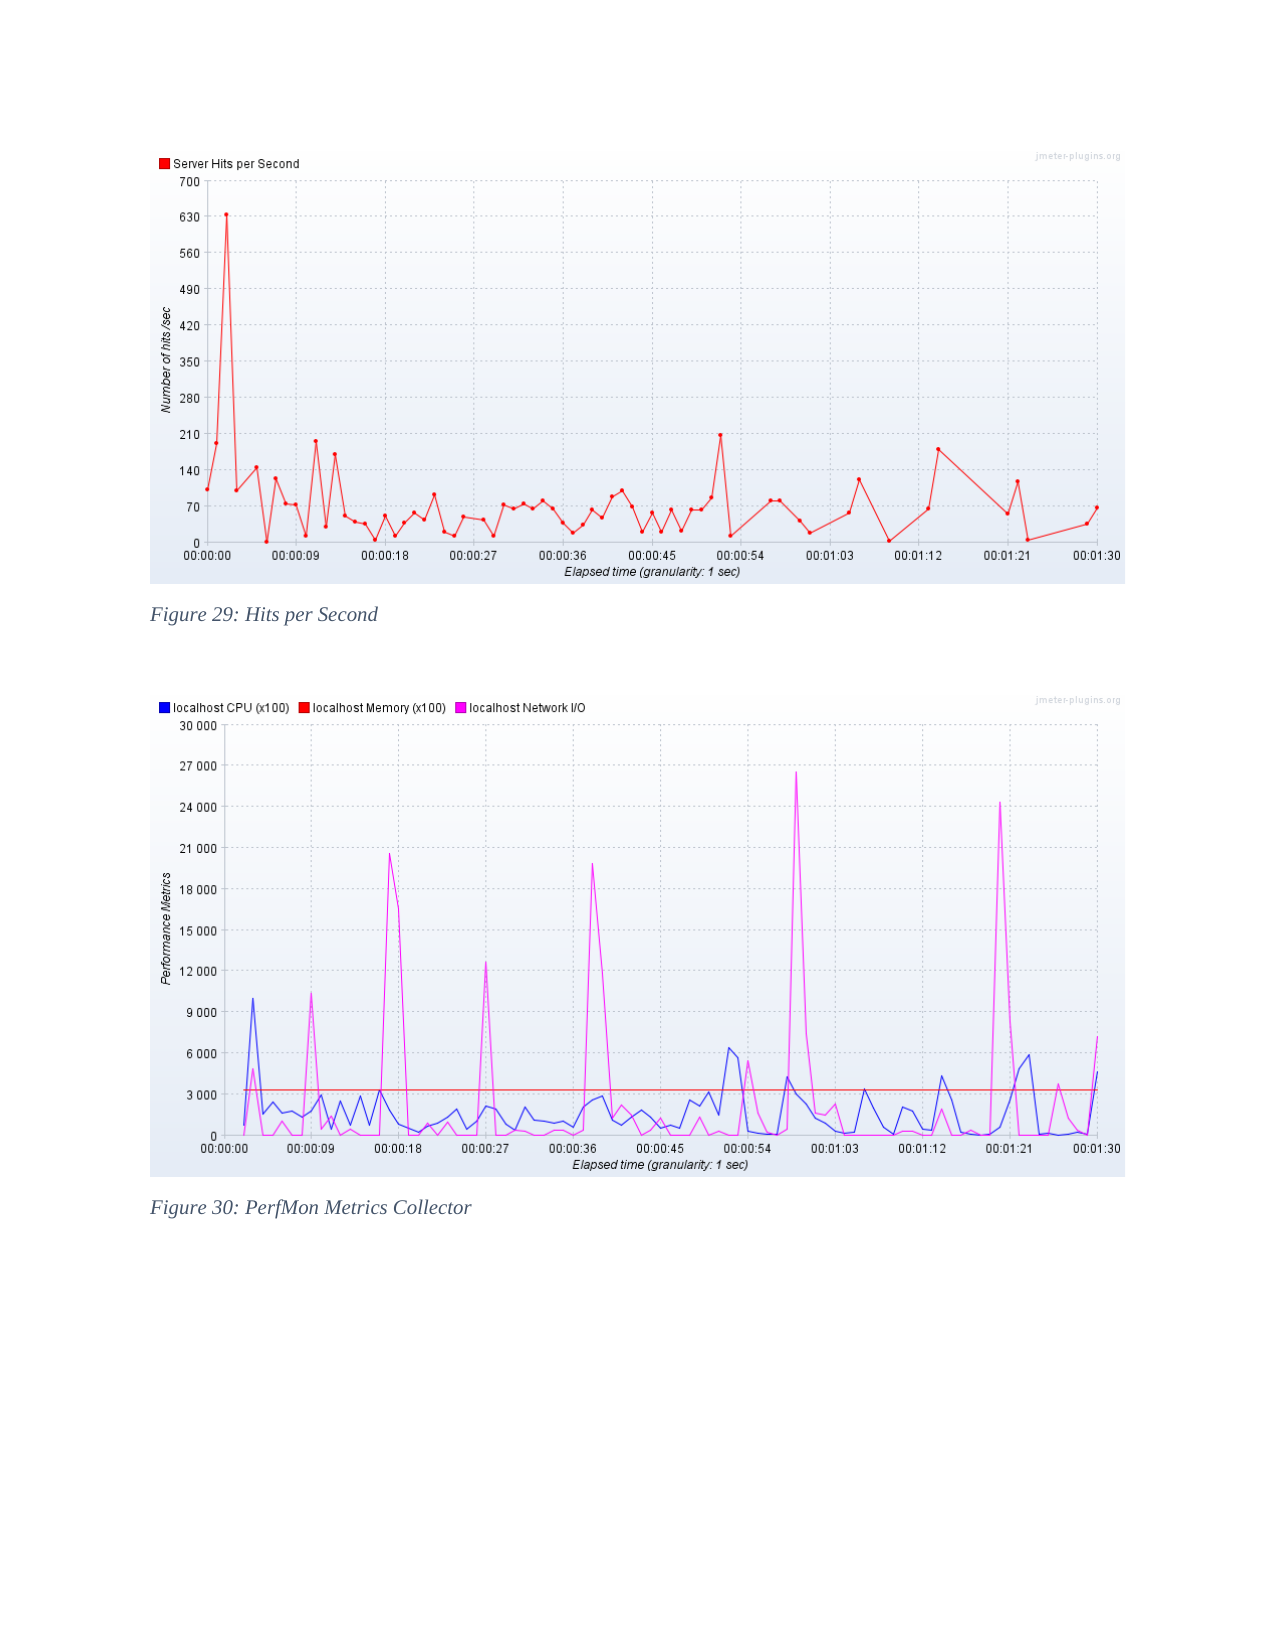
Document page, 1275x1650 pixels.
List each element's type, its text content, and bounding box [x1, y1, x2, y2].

text Figure 29: Hits per Second [150, 602, 1125, 626]
picture [150, 150, 1125, 584]
picture [150, 693, 1125, 1177]
text Figure 30: PerfMon Metrics Collector [150, 1195, 1125, 1219]
